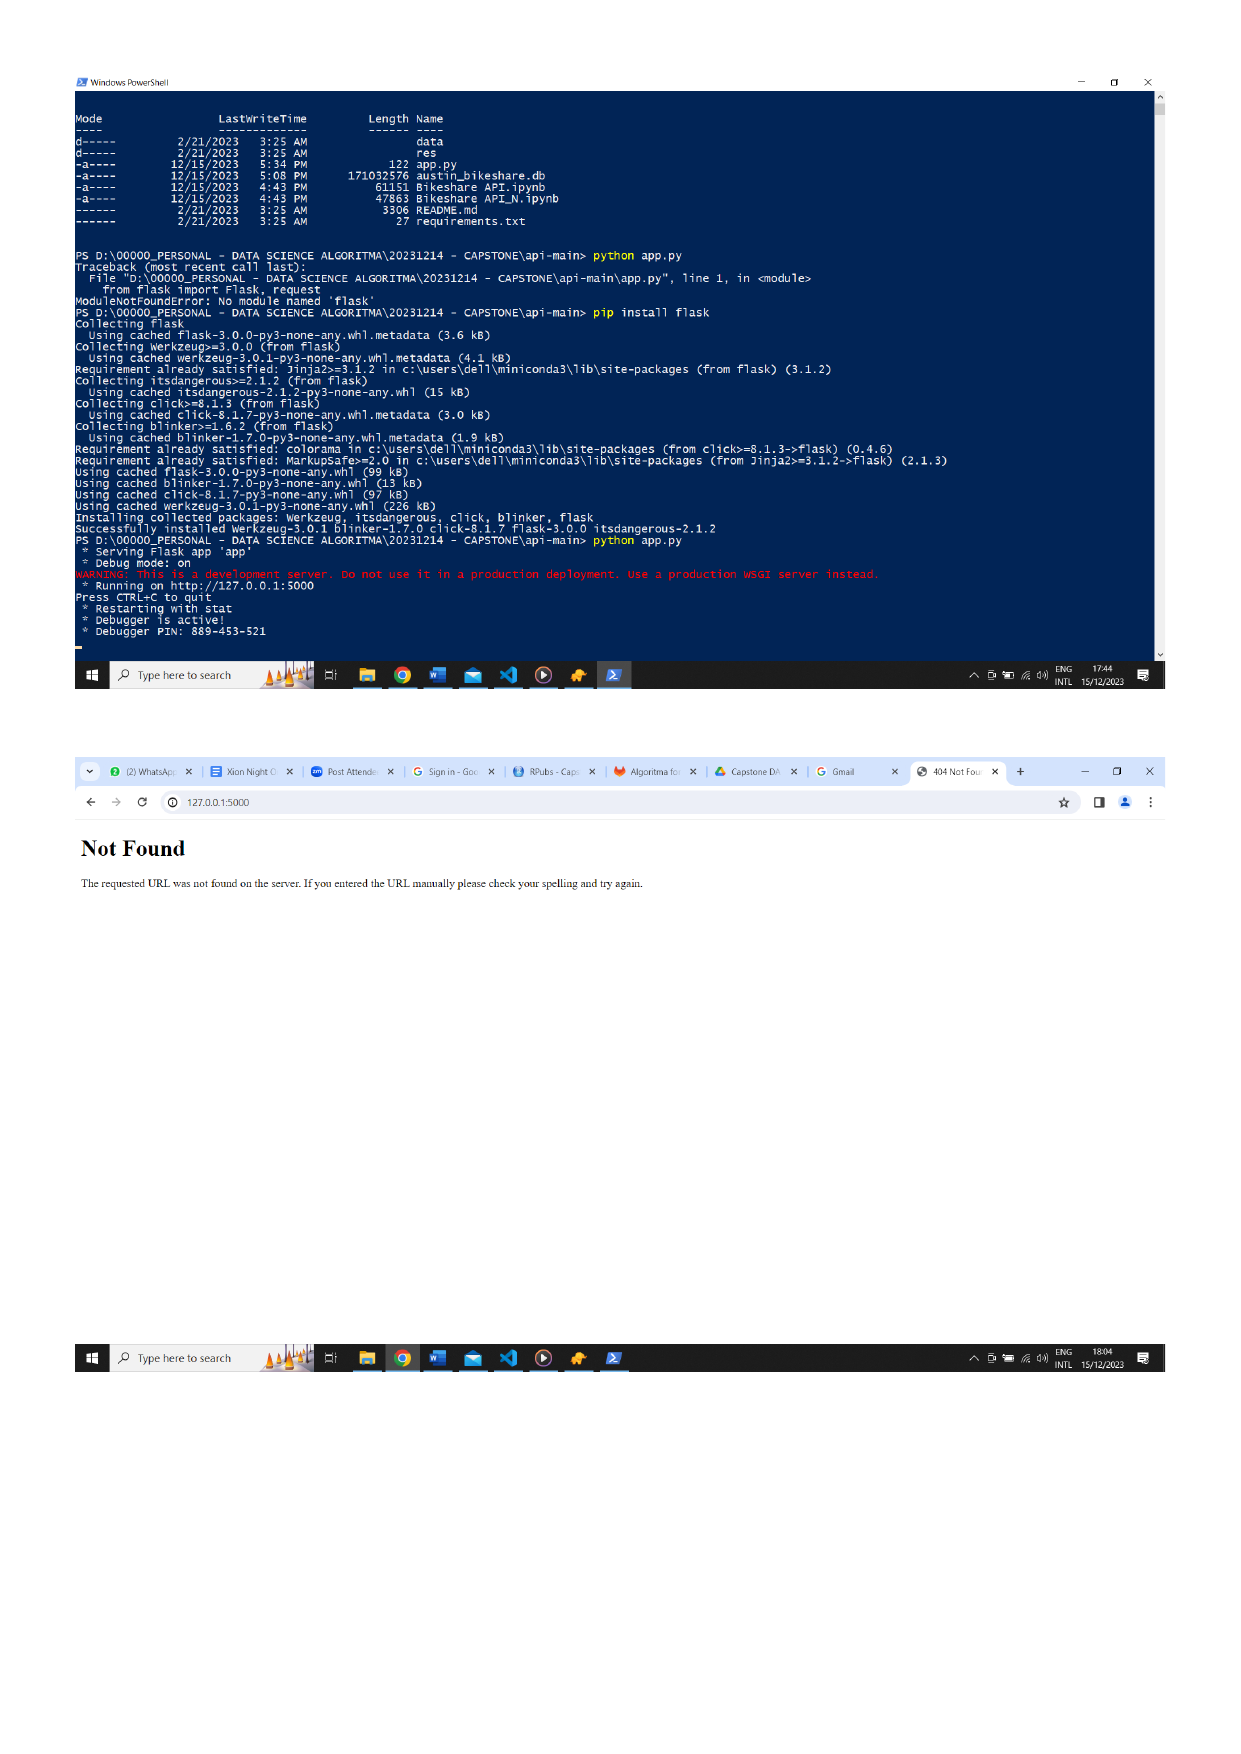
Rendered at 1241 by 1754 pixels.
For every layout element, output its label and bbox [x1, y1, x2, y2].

picture [75, 757, 1166, 1372]
picture [75, 75, 1166, 689]
